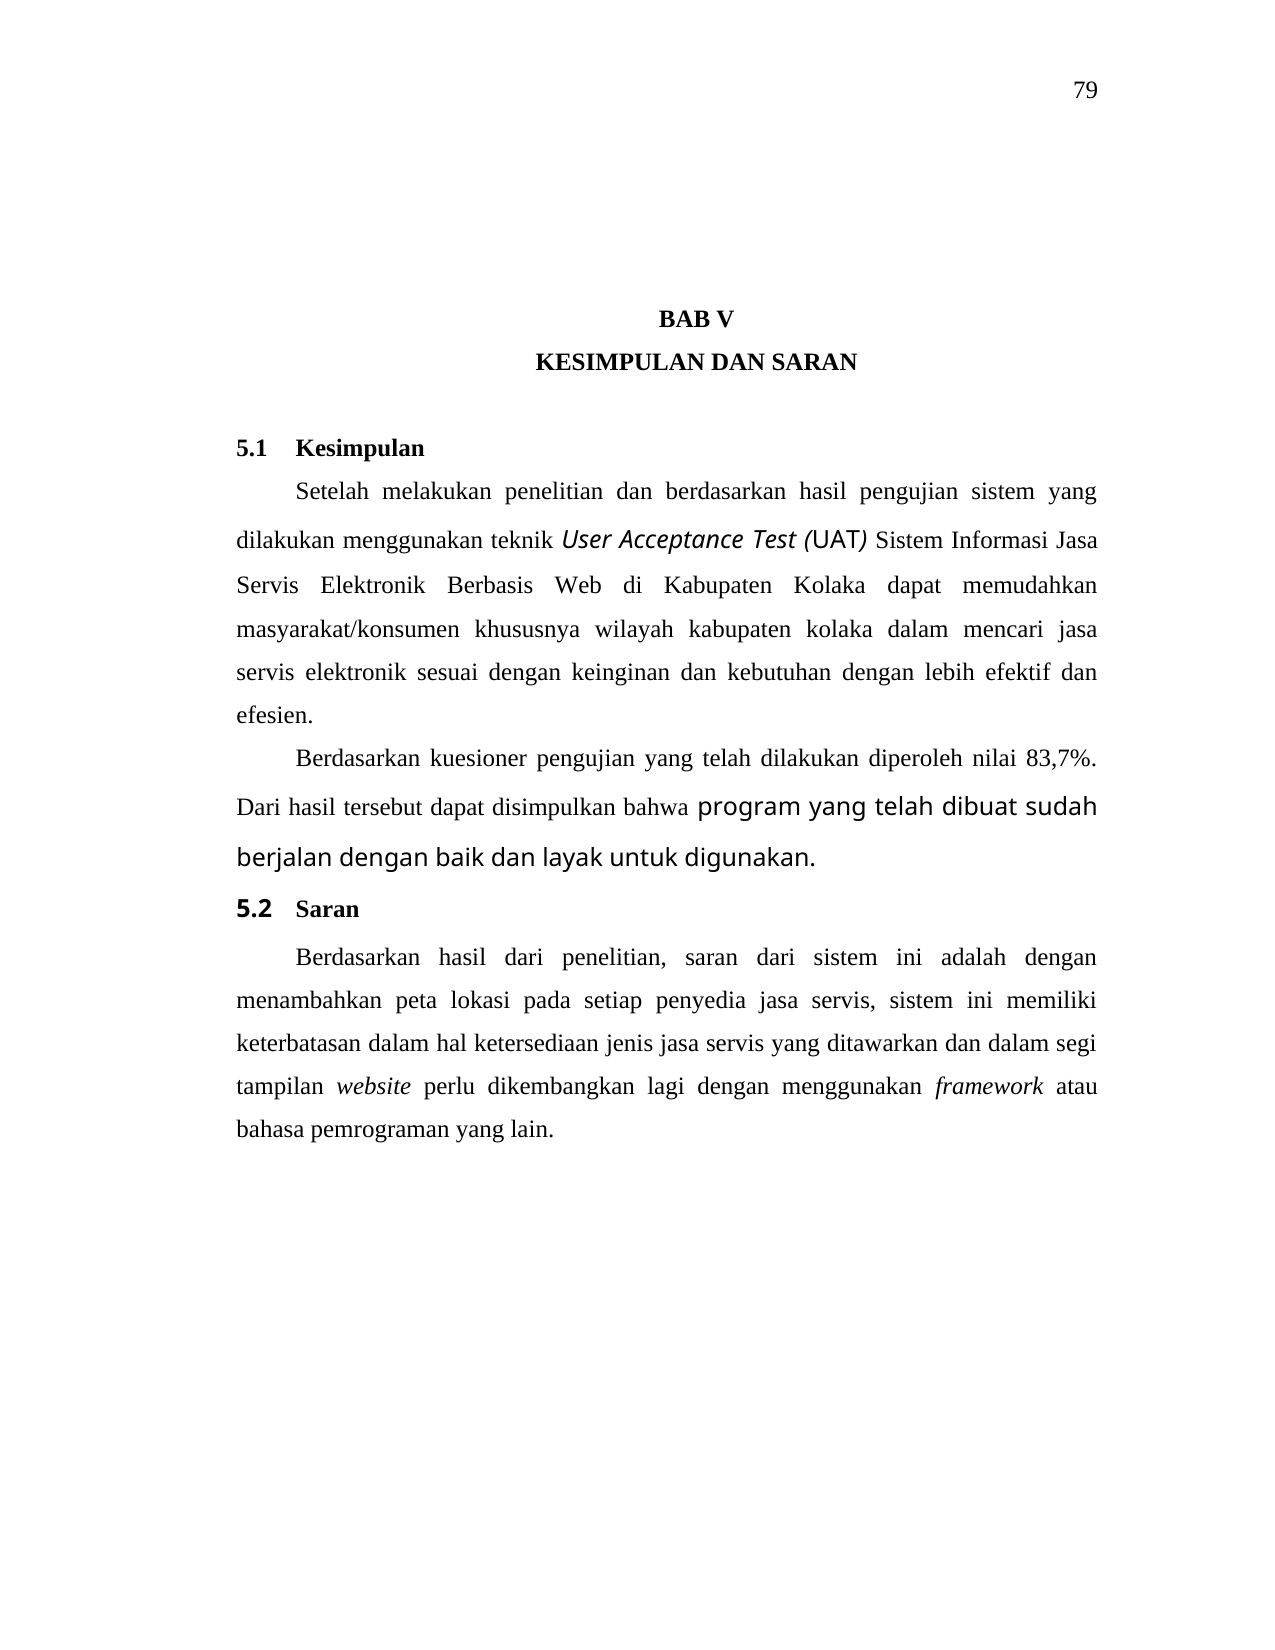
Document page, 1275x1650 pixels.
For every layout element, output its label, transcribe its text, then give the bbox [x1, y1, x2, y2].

text Setelah melakukan penelitian dan berdasarkan hasil pengujian sistem yang dilakukan menggunakan teknik User Acceptance Test (UAT) Sistem Informasi Jasa Servis Elektronik Berbasis Web di Kabupaten Kolaka dapat memudahkan masyarakat/konsumen khususnya wilayah kabupaten kolaka dalam mencari jasa servis elektronik sesuai dengan keinginan dan kebutuhan dengan lebih efektif dan efesien. [236, 476, 1098, 729]
text KESIMPULAN DAN SARAN [236, 347, 1098, 376]
text 5.2 Saran [236, 891, 1098, 925]
text BAB V [236, 304, 1098, 333]
text Berdasarkan kuesioner pengujian yang telah dilakukan diperoleh nilai 83,7%. Dari hasil tersebut dapat disimpulkan bahwa program yang telah dibuat sudah berjalan dengan baik dan layak untuk digunakan. [236, 743, 1098, 874]
text 5.1 Kesimpulan [236, 433, 1098, 462]
text Berdasarkan hasil dari penelitian, saran dari sistem ini adalah dengan menambahkan peta lokasi pada setiap penyedia jasa servis, sistem ini memiliki keterbatasan dalam hal ketersediaan jenis jasa servis yang ditawarkan dan dalam segi tampilan website perlu dikembangkan lagi dengan menggunakan framework atau bahasa pemrograman yang lain. [236, 942, 1098, 1143]
